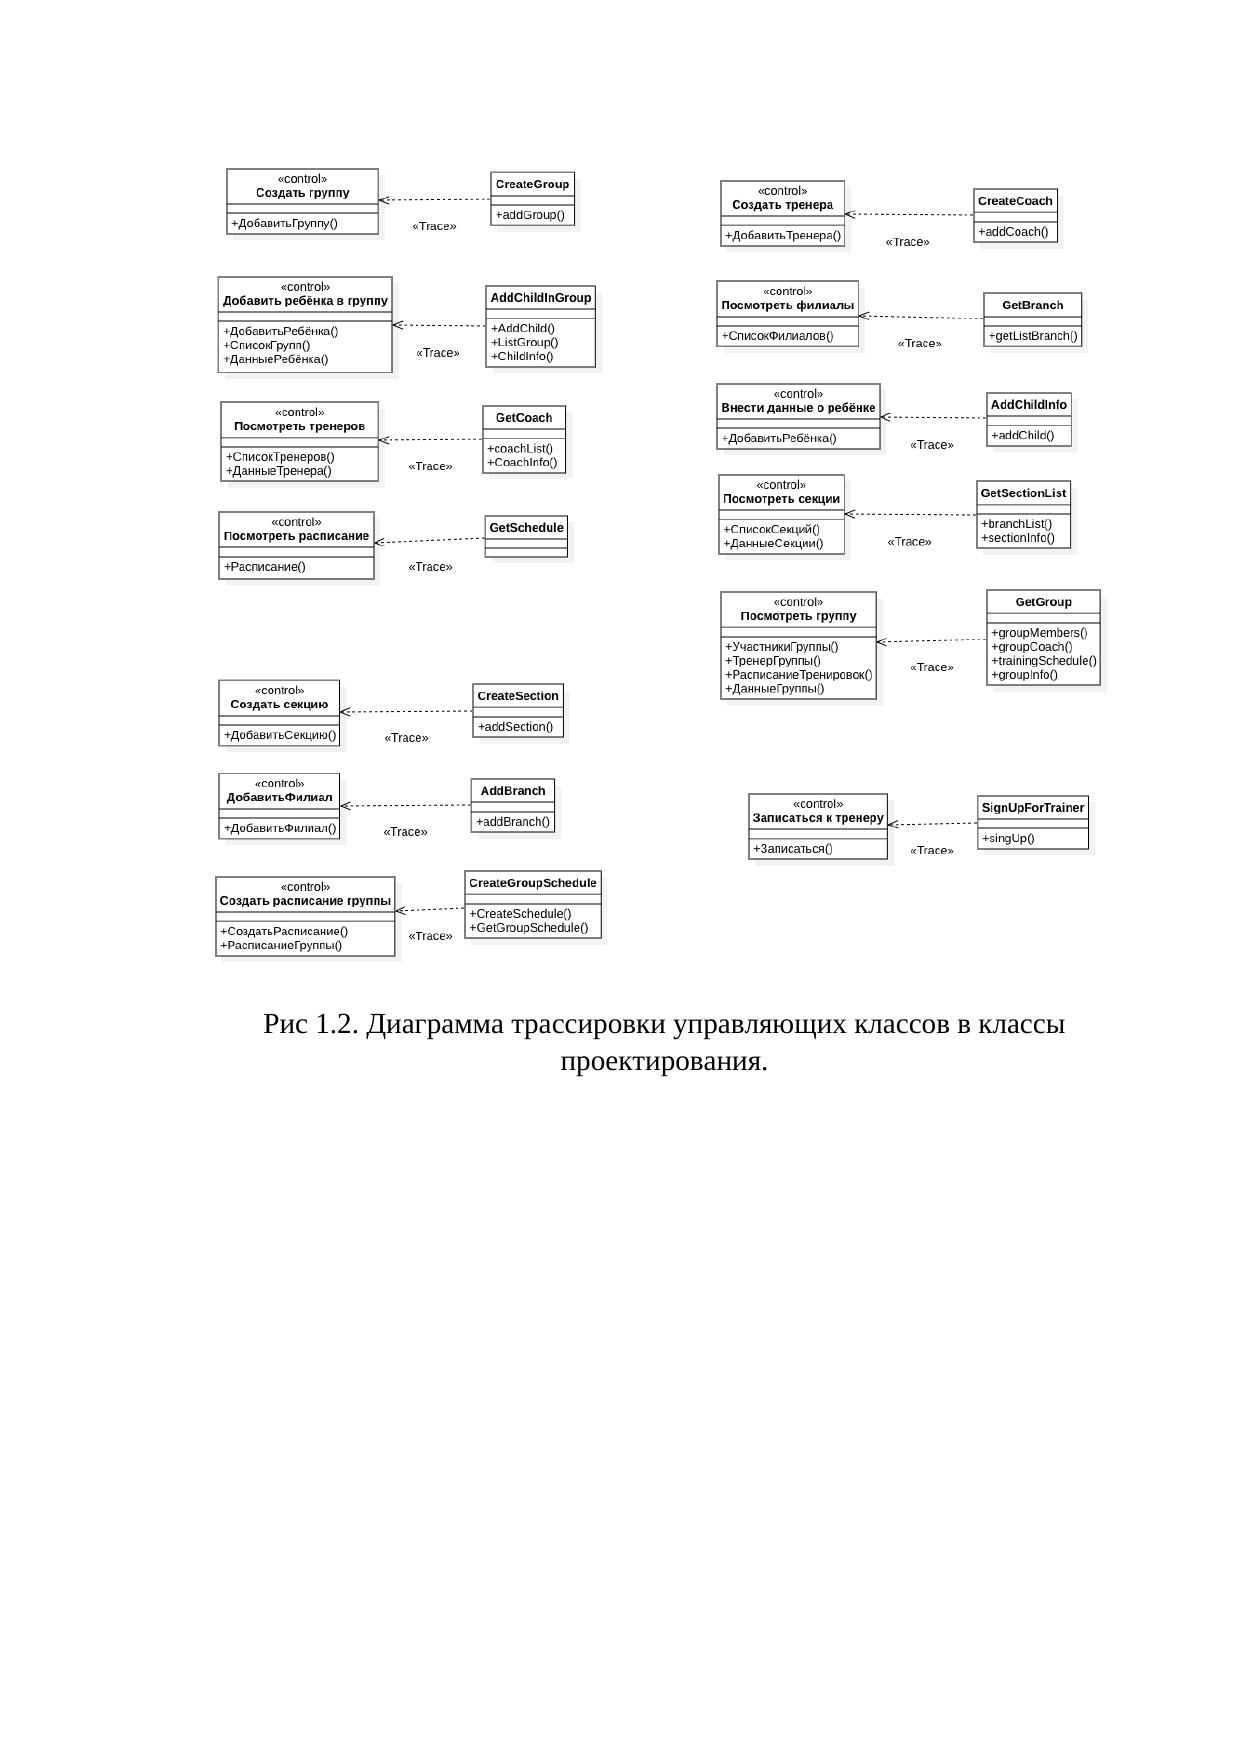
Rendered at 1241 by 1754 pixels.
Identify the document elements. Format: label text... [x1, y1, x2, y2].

list Рис 1.2. Диаграмма трассировки управляющих классов в классы проектирования. [177, 1006, 1152, 1076]
picture [177, 118, 1152, 987]
